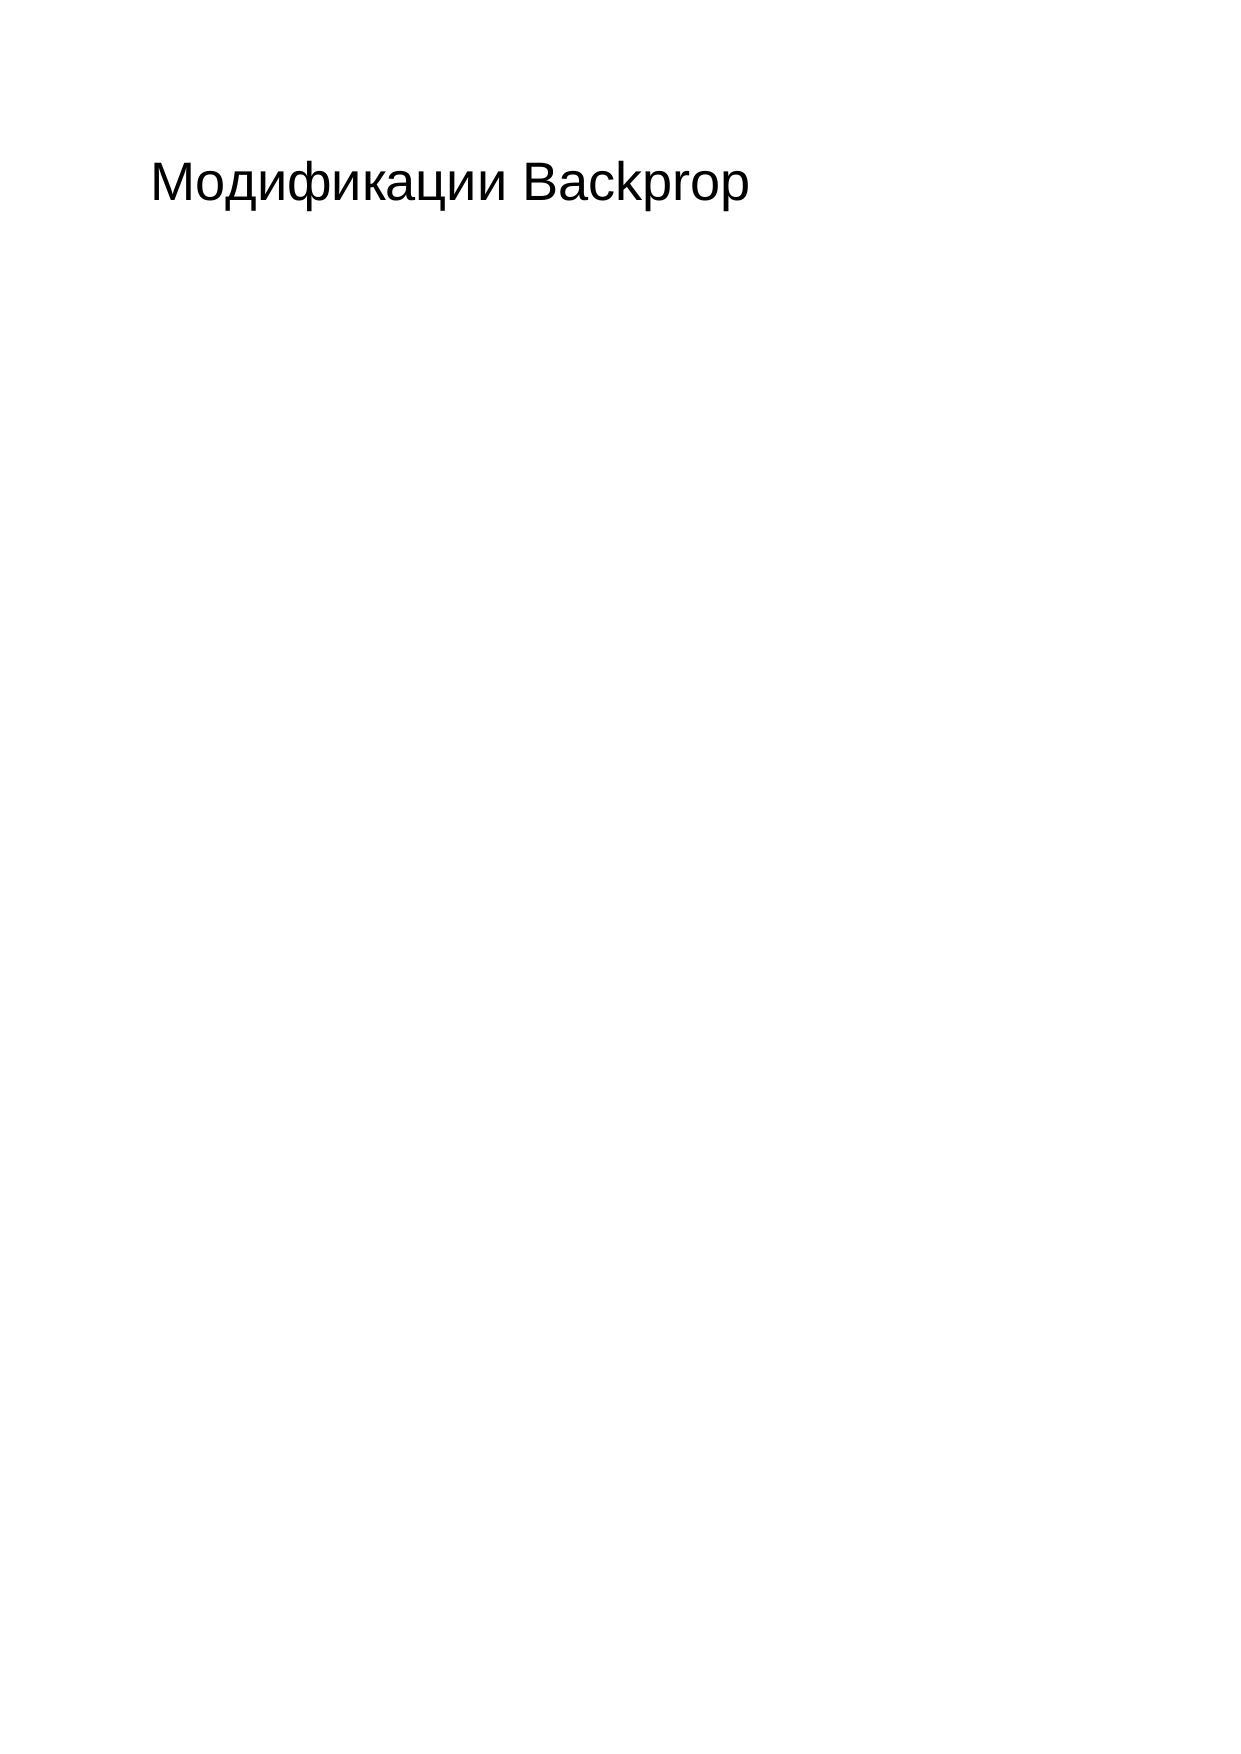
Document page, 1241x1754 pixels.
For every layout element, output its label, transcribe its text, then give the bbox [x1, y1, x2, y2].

title Модификации Backprop [150, 150, 1090, 212]
